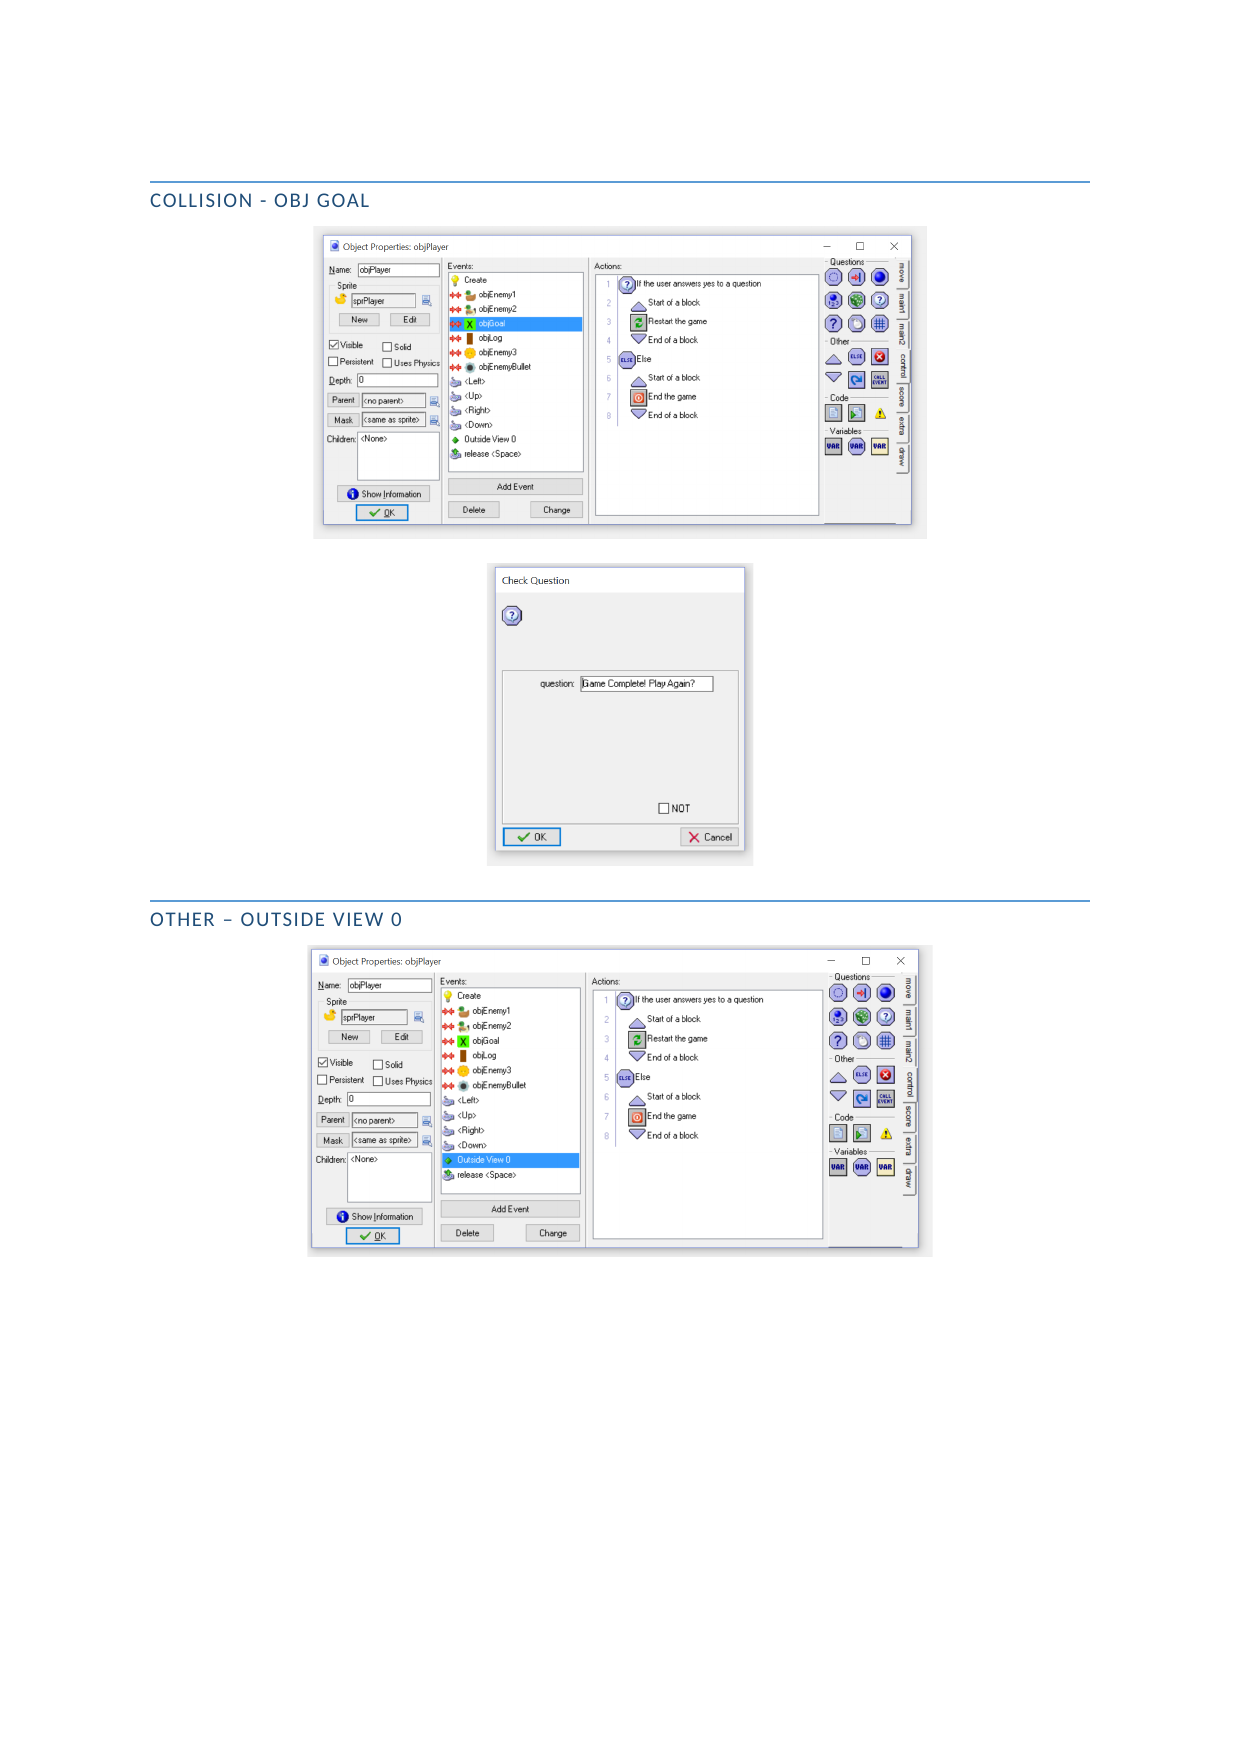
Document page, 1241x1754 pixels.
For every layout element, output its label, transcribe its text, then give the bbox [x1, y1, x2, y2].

picture [313, 226, 927, 539]
picture [307, 945, 933, 1257]
picture [486, 563, 754, 866]
subtitle Collision - Obj Goal [150, 183, 1090, 212]
subtitle Other – Outside View 0 [150, 902, 1090, 931]
